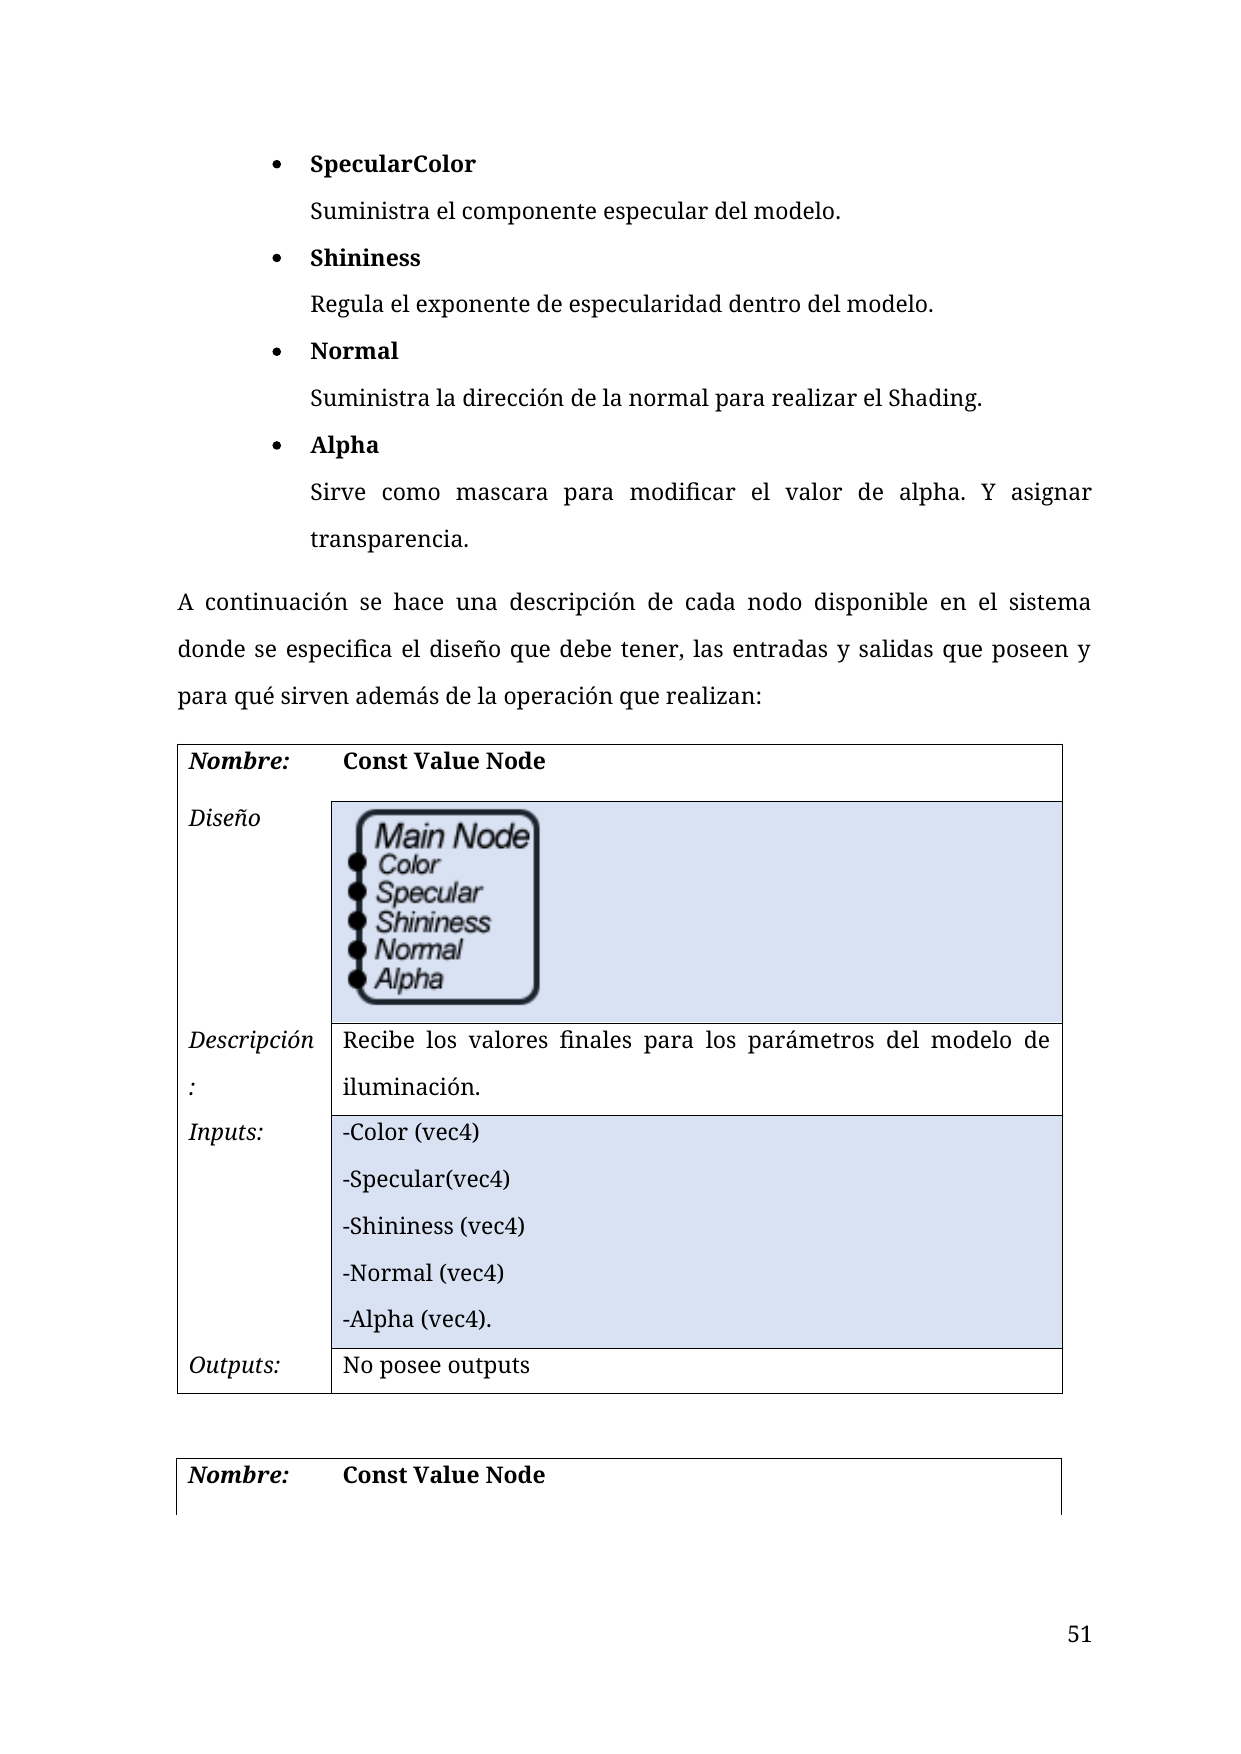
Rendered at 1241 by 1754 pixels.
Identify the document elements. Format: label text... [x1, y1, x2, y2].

list Normal [273, 335, 1092, 366]
table_header Const Value Node [331, 745, 1062, 801]
table_cell [332, 802, 1062, 1022]
list Sirve como mascara para modificar el valor de alpha. Y asignar transparencia. [310, 476, 1092, 554]
table_cell No posee outputs [332, 1349, 1062, 1393]
table_cell Recibe los valores finales para los parámetros del modelo de iluminación. [332, 1024, 1062, 1115]
table_header Nombre: [177, 1459, 331, 1515]
list Alpha [273, 429, 1092, 460]
list Regula el exponente de especularidad dentro del modelo. [310, 288, 1092, 319]
table_cell Descripción: [178, 1023, 331, 1115]
list SpecularColor [273, 148, 1092, 179]
text A continuación se hace una descripción de cada nodo disponible en el sistema donde se especifica el diseño que debe tener, las entradas y salidas que poseen y para qué sirven además de la operación que realizan: [177, 586, 1092, 711]
table_cell -Color (vec4) -Specular(vec4) -Shininess (vec4) -Normal (vec4) -Alpha (vec4). [332, 1116, 1062, 1348]
table_cell Outputs: [178, 1348, 331, 1393]
table_header Nombre: [178, 745, 331, 801]
list Suministra el componente especular del modelo. [310, 194, 1092, 226]
list Shininess [273, 241, 1092, 273]
list Suministra la dirección de la normal para realizar el Shading. [310, 382, 1092, 413]
table_cell Diseño [178, 801, 331, 1022]
picture [342, 801, 551, 1010]
table_cell Inputs: [178, 1115, 331, 1348]
table_header Const Value Node [331, 1459, 1061, 1515]
